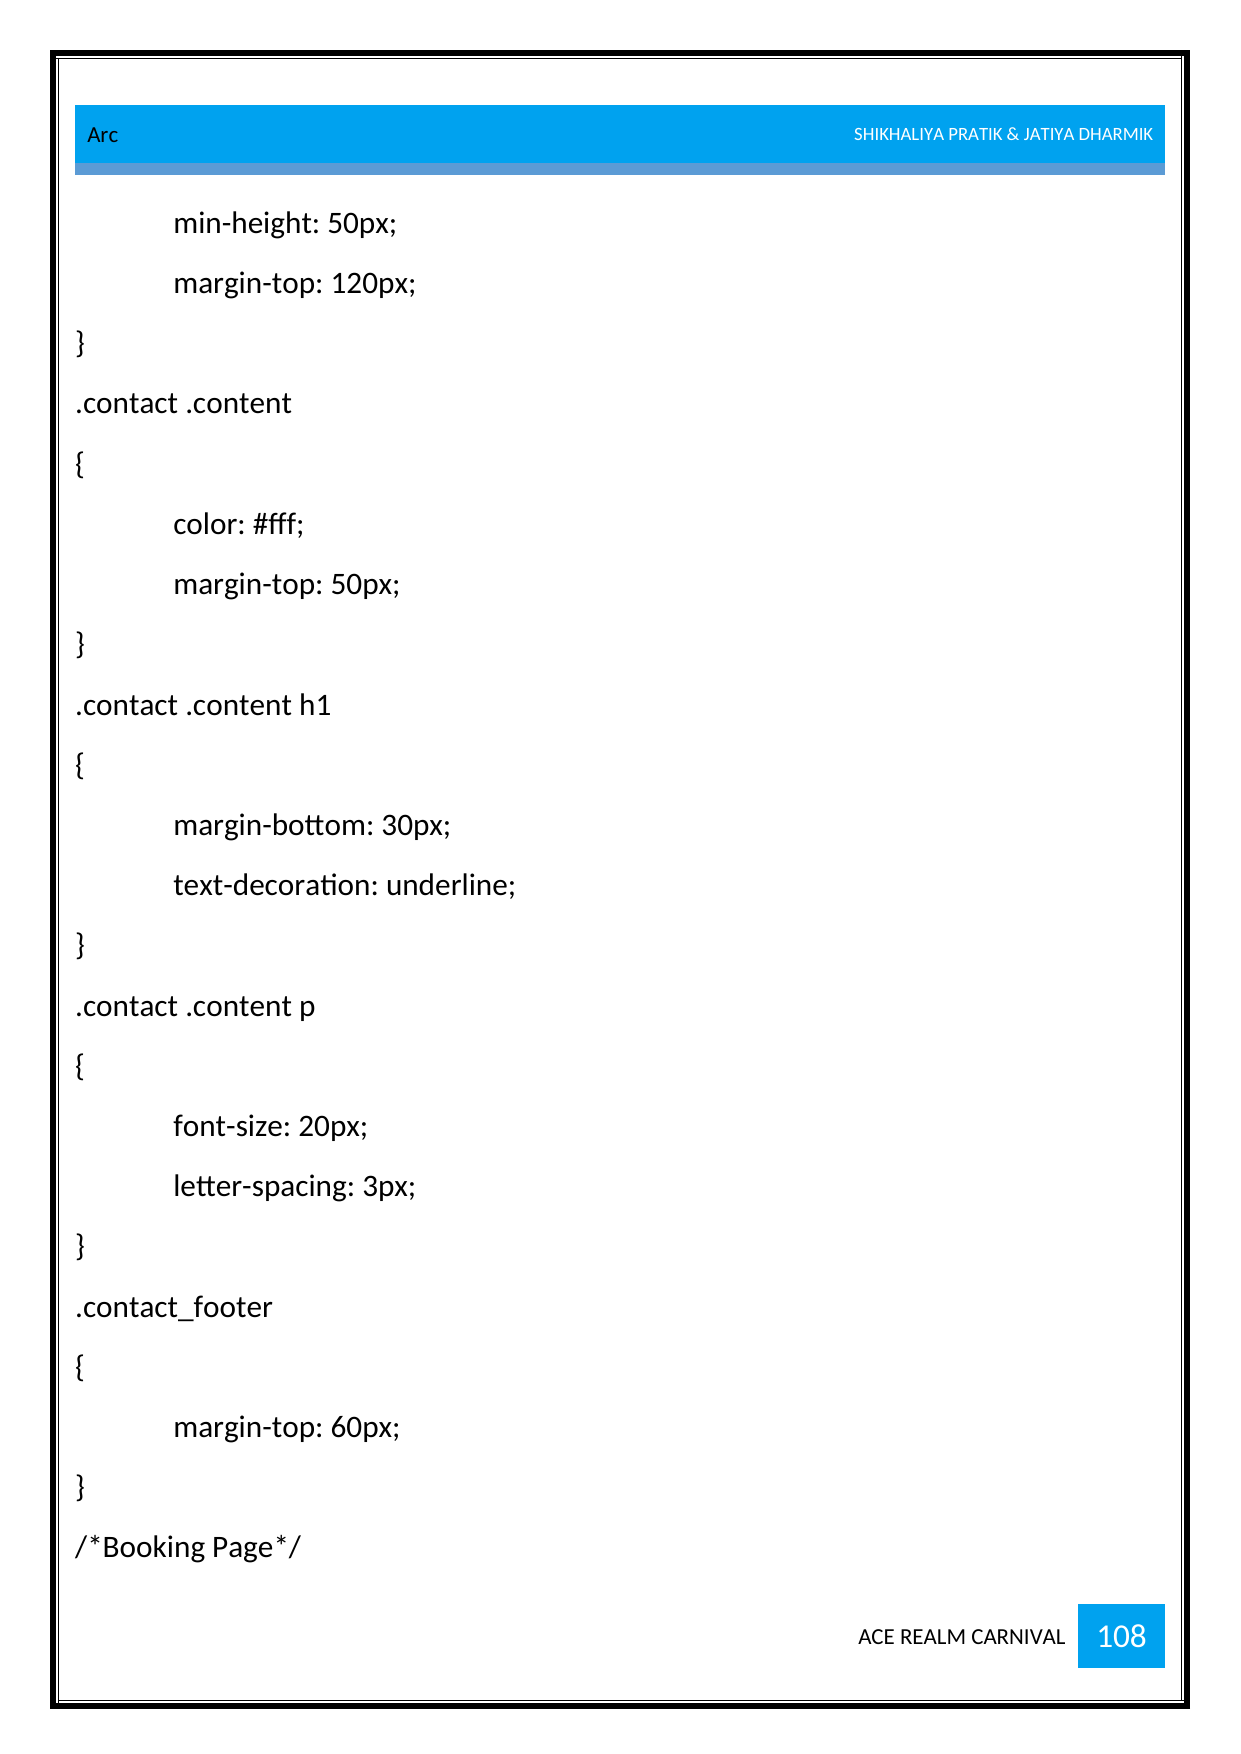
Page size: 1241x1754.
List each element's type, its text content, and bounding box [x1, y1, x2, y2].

text .contact .content p [75, 986, 1082, 1024]
text margin-bottom: 30px; [75, 805, 1082, 843]
text .contact .content [75, 384, 1082, 422]
text margin-top: 50px; [75, 564, 1082, 602]
text } [75, 1467, 1082, 1506]
text } [75, 926, 1082, 964]
text } [75, 323, 1082, 362]
text letter-spacing: 3px; [75, 1166, 1082, 1204]
text font-size: 20px; [75, 1106, 1082, 1144]
text } [75, 1227, 1082, 1265]
text } [75, 624, 1082, 663]
text /*Booking Page*/ [75, 1528, 1082, 1566]
text { [75, 1046, 1082, 1084]
text min-height: 50px; [75, 203, 1082, 241]
text { [75, 745, 1082, 783]
text text-decoration: underline; [75, 865, 1082, 903]
text { [75, 444, 1082, 482]
text margin-top: 120px; [75, 263, 1082, 301]
text .contact .content h1 [75, 685, 1082, 723]
text margin-top: 60px; [75, 1407, 1082, 1445]
text { [75, 1347, 1082, 1385]
text .contact_footer [75, 1287, 1082, 1325]
text color: #fff; [75, 504, 1082, 542]
